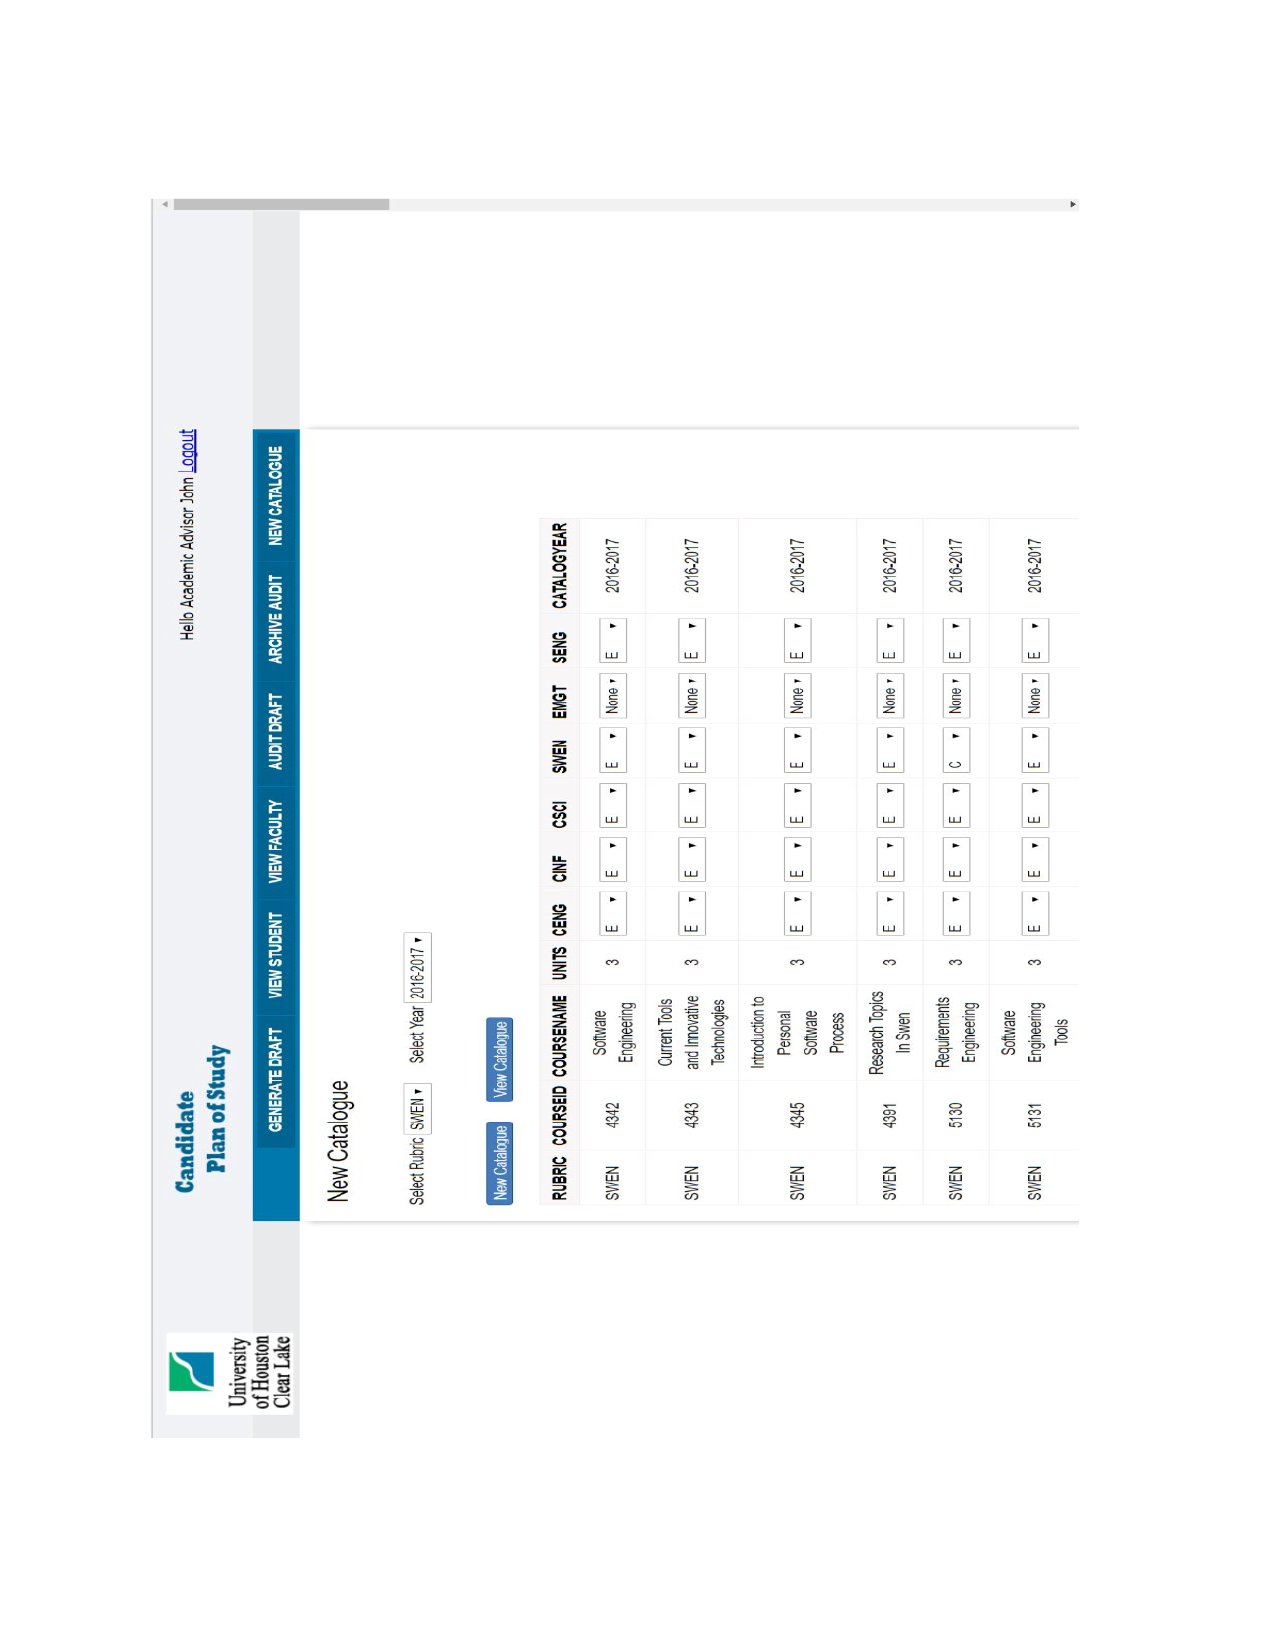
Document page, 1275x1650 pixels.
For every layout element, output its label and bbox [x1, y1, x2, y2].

picture [151, 200, 1079, 1437]
